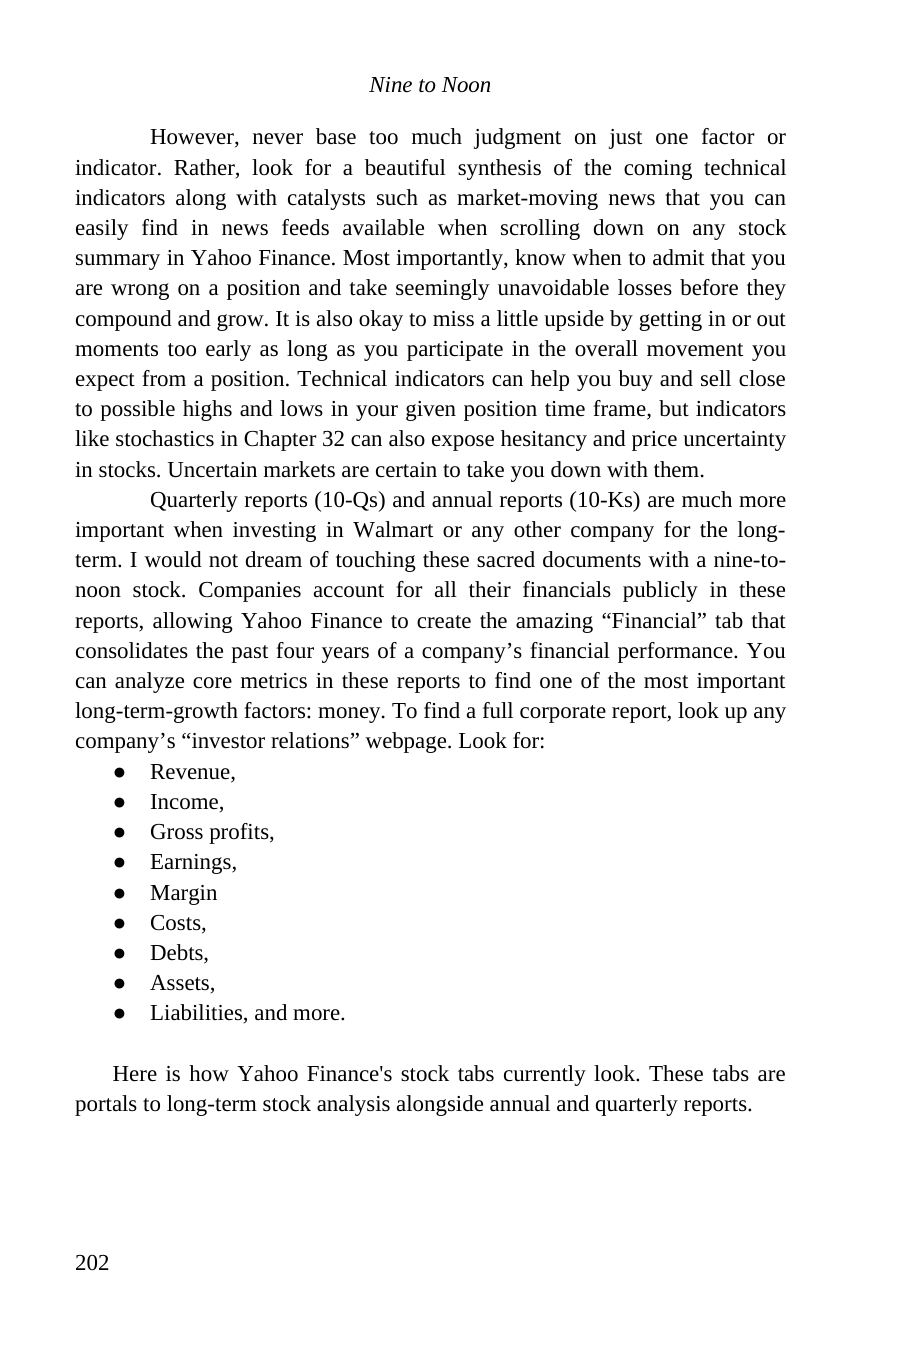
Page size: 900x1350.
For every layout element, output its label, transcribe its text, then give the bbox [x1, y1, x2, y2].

text Here is how Yahoo Finance's stock tabs currently look. These tabs are portals to long-term stock analysis alongside annual and quarterly reports. [75, 1060, 787, 1116]
list Revenue, [112, 758, 787, 784]
list Income, [112, 788, 787, 814]
text Quarterly reports (10-Qs) and annual reports (10-Ks) are much more important when investing in Walmart or any other company for the long-term. I would not dream of touching these sacred documents with a nine-to-noon stock. Companies account for all their financials publicly in these reports, allowing Yahoo Finance to create the amazing “Financial” tab that consolidates the past four years of a company’s financial performance. You can analyze core metrics in these reports to find one of the most important long-term-growth factors: money. To find a full corporate report, look up any company’s “investor relations” webpage. Look for: [75, 486, 787, 754]
list Assets, [112, 969, 787, 996]
list Earnings, [112, 848, 787, 875]
list Gross profits, [112, 818, 787, 844]
list Margin [112, 879, 787, 905]
list Costs, [112, 909, 787, 935]
list Liabilities, and more. [112, 999, 787, 1026]
list Debts, [112, 939, 787, 965]
text However, never base too much judgment on just one factor or indicator. Rather, look for a beautiful synthesis of the coming technical indicators along with catalysts such as market-moving news that you can easily find in news feeds available when scrolling down on any stock summary in Yahoo Finance. Most importantly, know when to admit that you are wrong on a position and take seemingly unavoidable losses before they compound and grow. It is also okay to miss a little upside by getting in or out moments too early as long as you participate in the overall movement you expect from a position. Technical indicators can help you buy and sell close to possible highs and lows in your given position time frame, but indicators like stochastics in Chapter 32 can also expose hesitancy and price uncertainty in stocks. Uncertain markets are certain to take you down with them. [75, 123, 787, 482]
